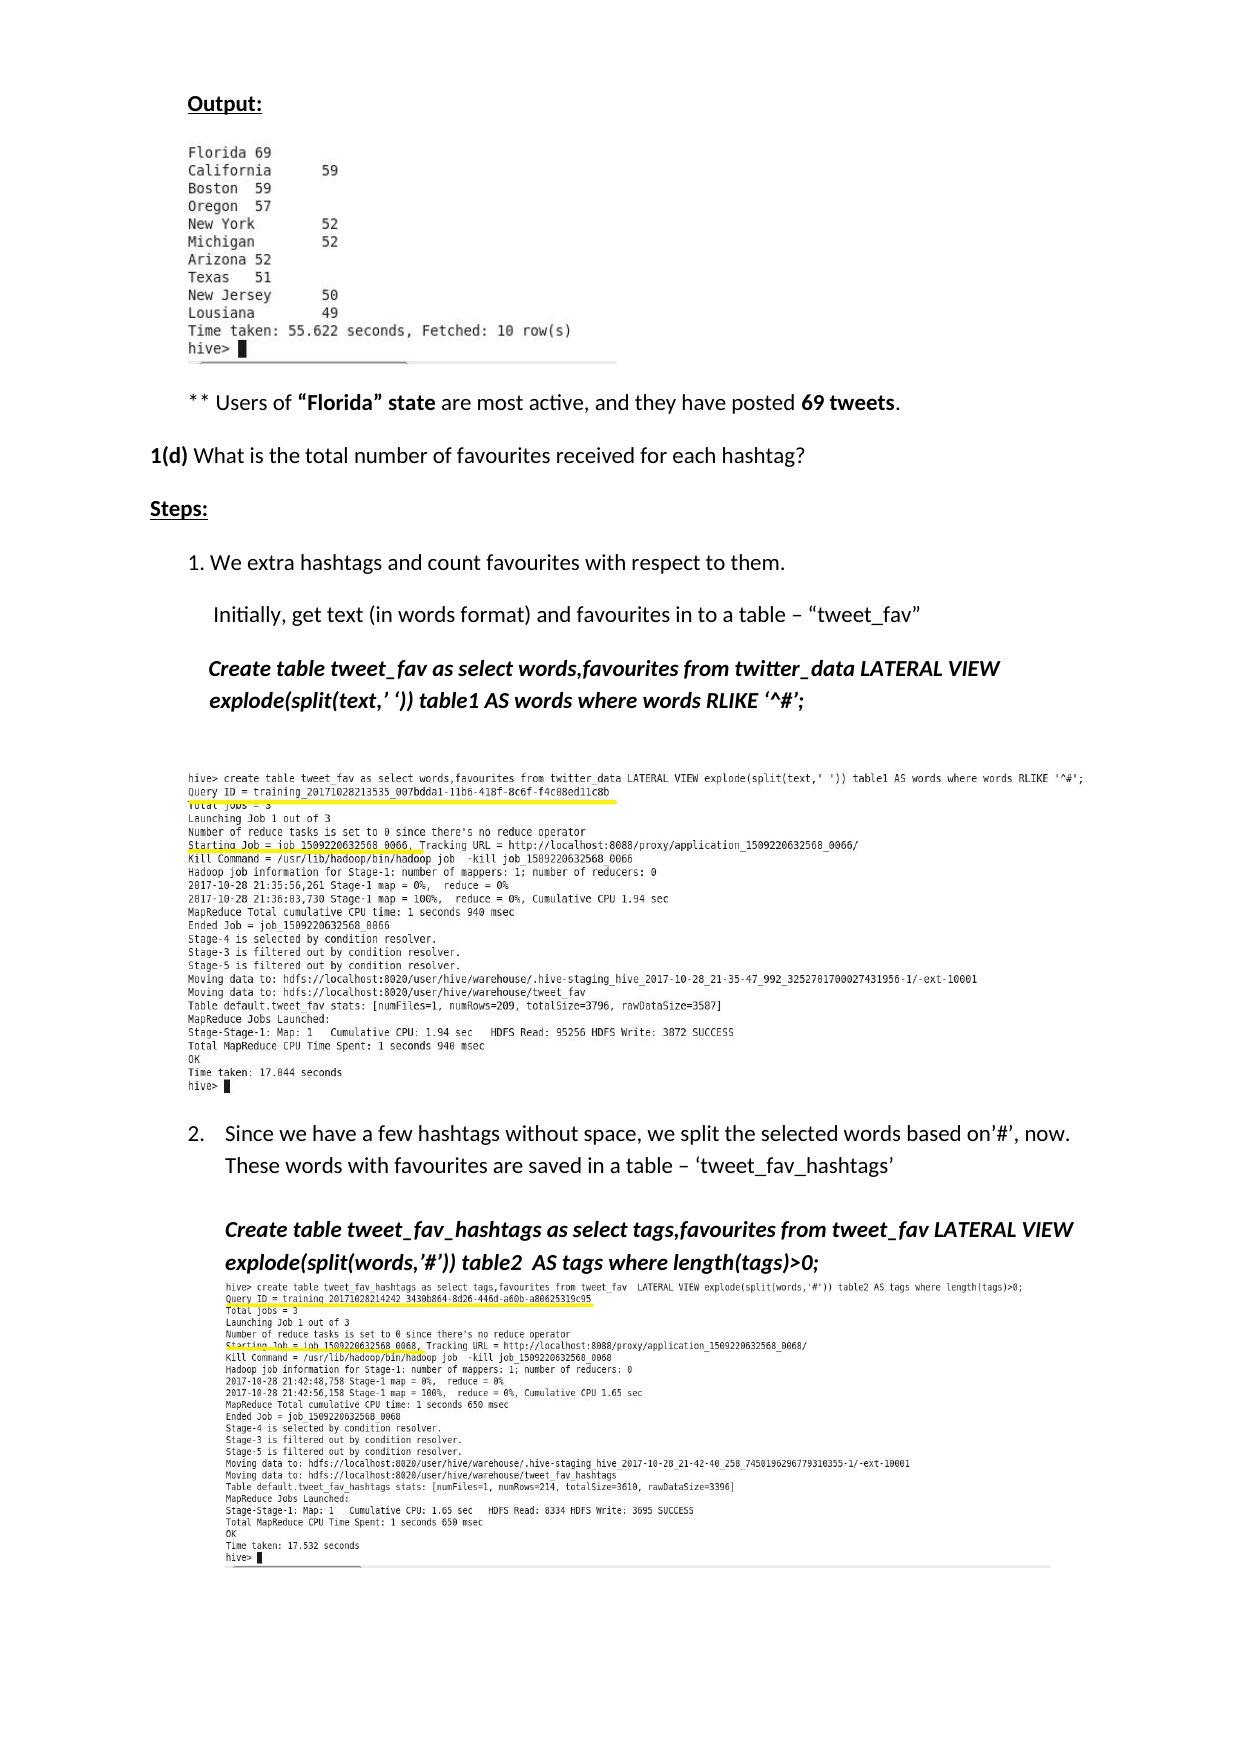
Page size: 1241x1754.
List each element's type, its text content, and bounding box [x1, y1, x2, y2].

text Steps: [150, 494, 1090, 523]
text ** Users of “Florida” state are most active, and they have posted 69 tweets. [187, 388, 1090, 417]
picture [187, 141, 617, 364]
text Initially, get text (in words format) and favourites in to a table – “tweet_fav” [187, 601, 1090, 629]
list Create table tweet_fav_hashtags as select tags,favourites from tweet_fav LATERAL VIEW explode(split(words,’#’)) table2 AS tags where length(tags)>0; [225, 1216, 1090, 1276]
text Output: [187, 89, 1090, 117]
list These words with favourites are saved in a table – ‘tweet_fav_hashtags’ [225, 1151, 1090, 1179]
picture [225, 1280, 1050, 1568]
text 1. We extra hashtags and count favourites with respect to them. [187, 548, 1090, 576]
picture [187, 771, 1091, 1094]
list Since we have a few hashtags without space, we split the selected words based on’#’, now. [187, 1119, 1090, 1147]
text Create table tweet_fav as select words,favourites from twitter_data LATERAL VIEW explode(split(text,’ ‘)) table1 AS words where words RLIKE ‘^#’; [187, 654, 1090, 714]
text 1(d) What is the total number of favourites received for each hashtag? [150, 442, 1090, 469]
